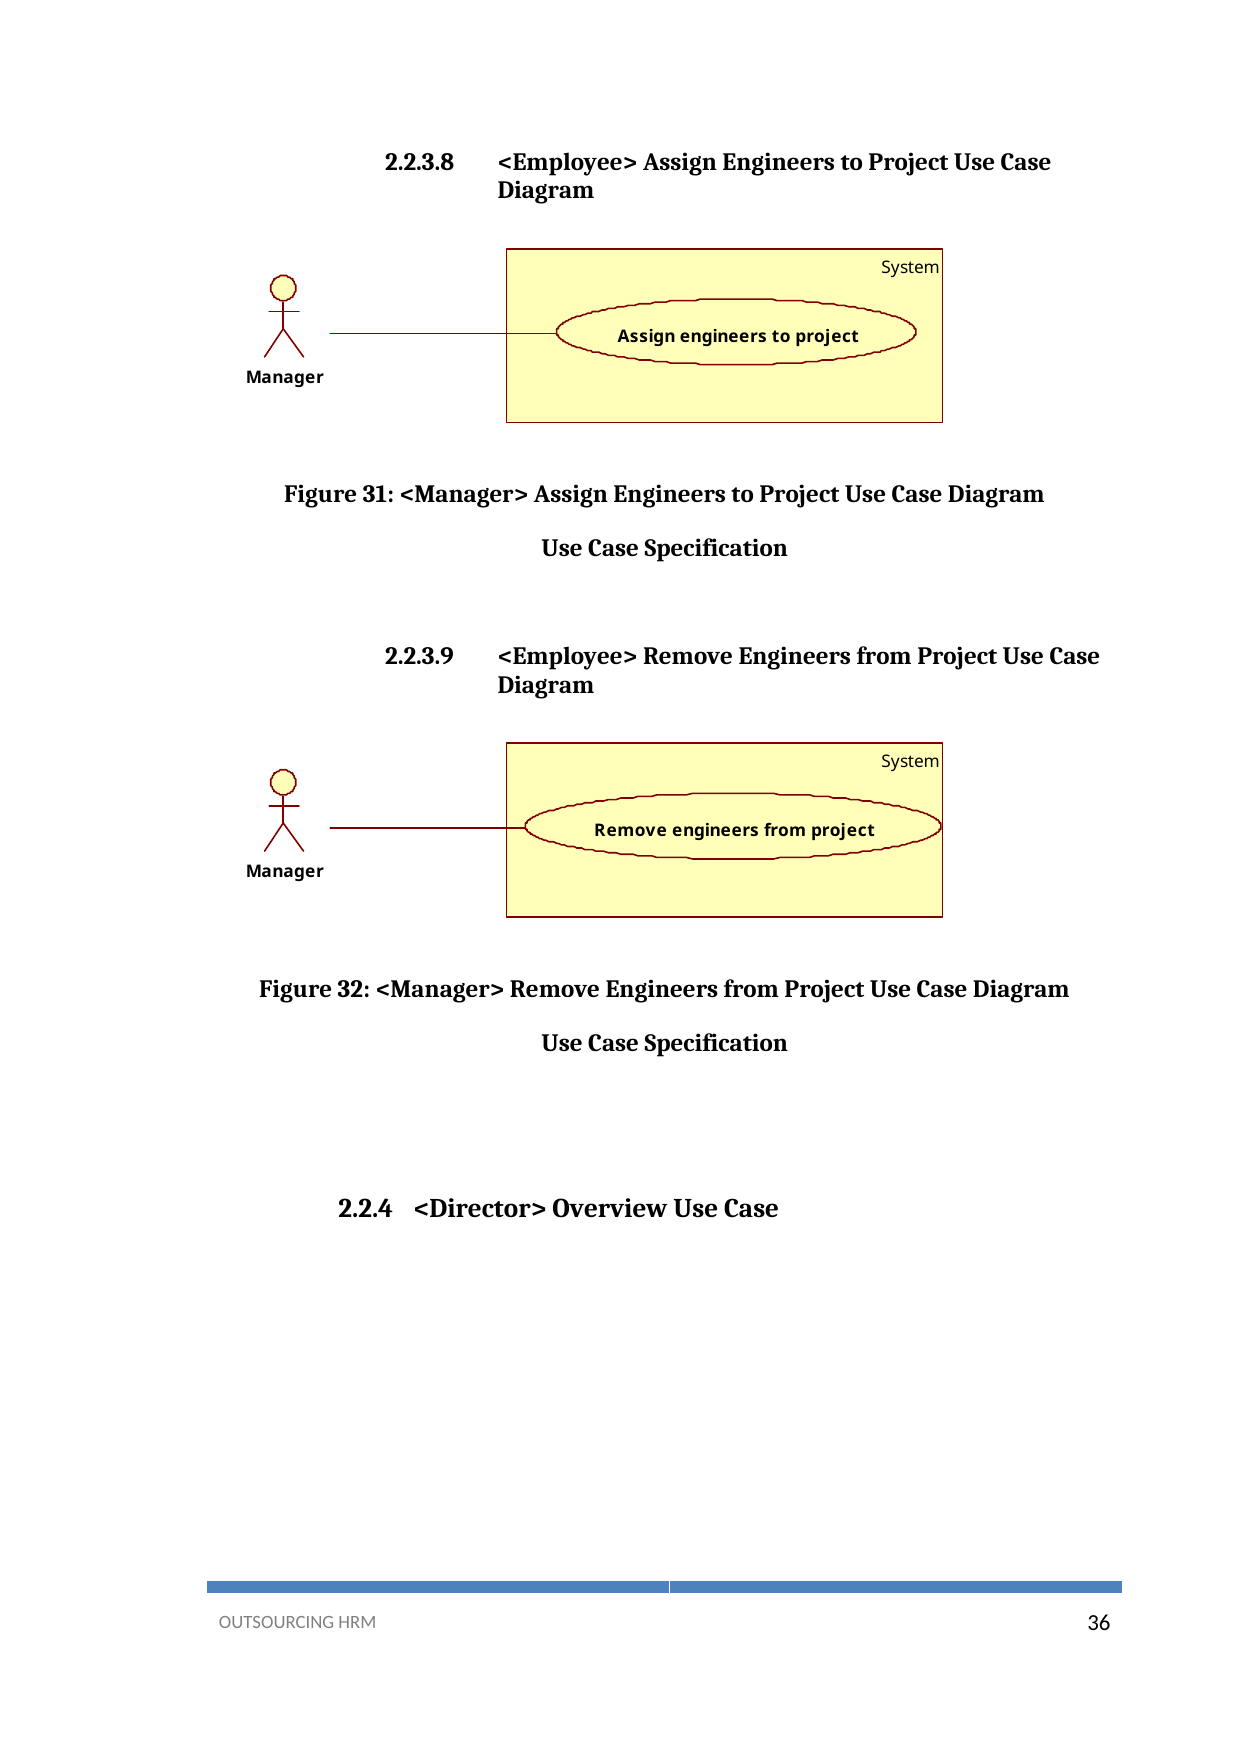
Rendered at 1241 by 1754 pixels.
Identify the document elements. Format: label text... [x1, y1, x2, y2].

subtitle <Employee> Assign Engineers to Project Use Case Diagram [385, 148, 1122, 205]
subtitle <Director> Overview Use Case [338, 1193, 1122, 1224]
text Figure 31: <Manager> Assign Engineers to Project Use Case Diagram [207, 480, 1122, 509]
text Figure 32: <Manager> Remove Engineers from Project Use Case Diagram [207, 975, 1122, 1003]
subtitle <Employee> Remove Engineers from Project Use Case Diagram [385, 642, 1122, 699]
text Use Case Specification [207, 1028, 1122, 1057]
text Use Case Specification [207, 534, 1122, 563]
